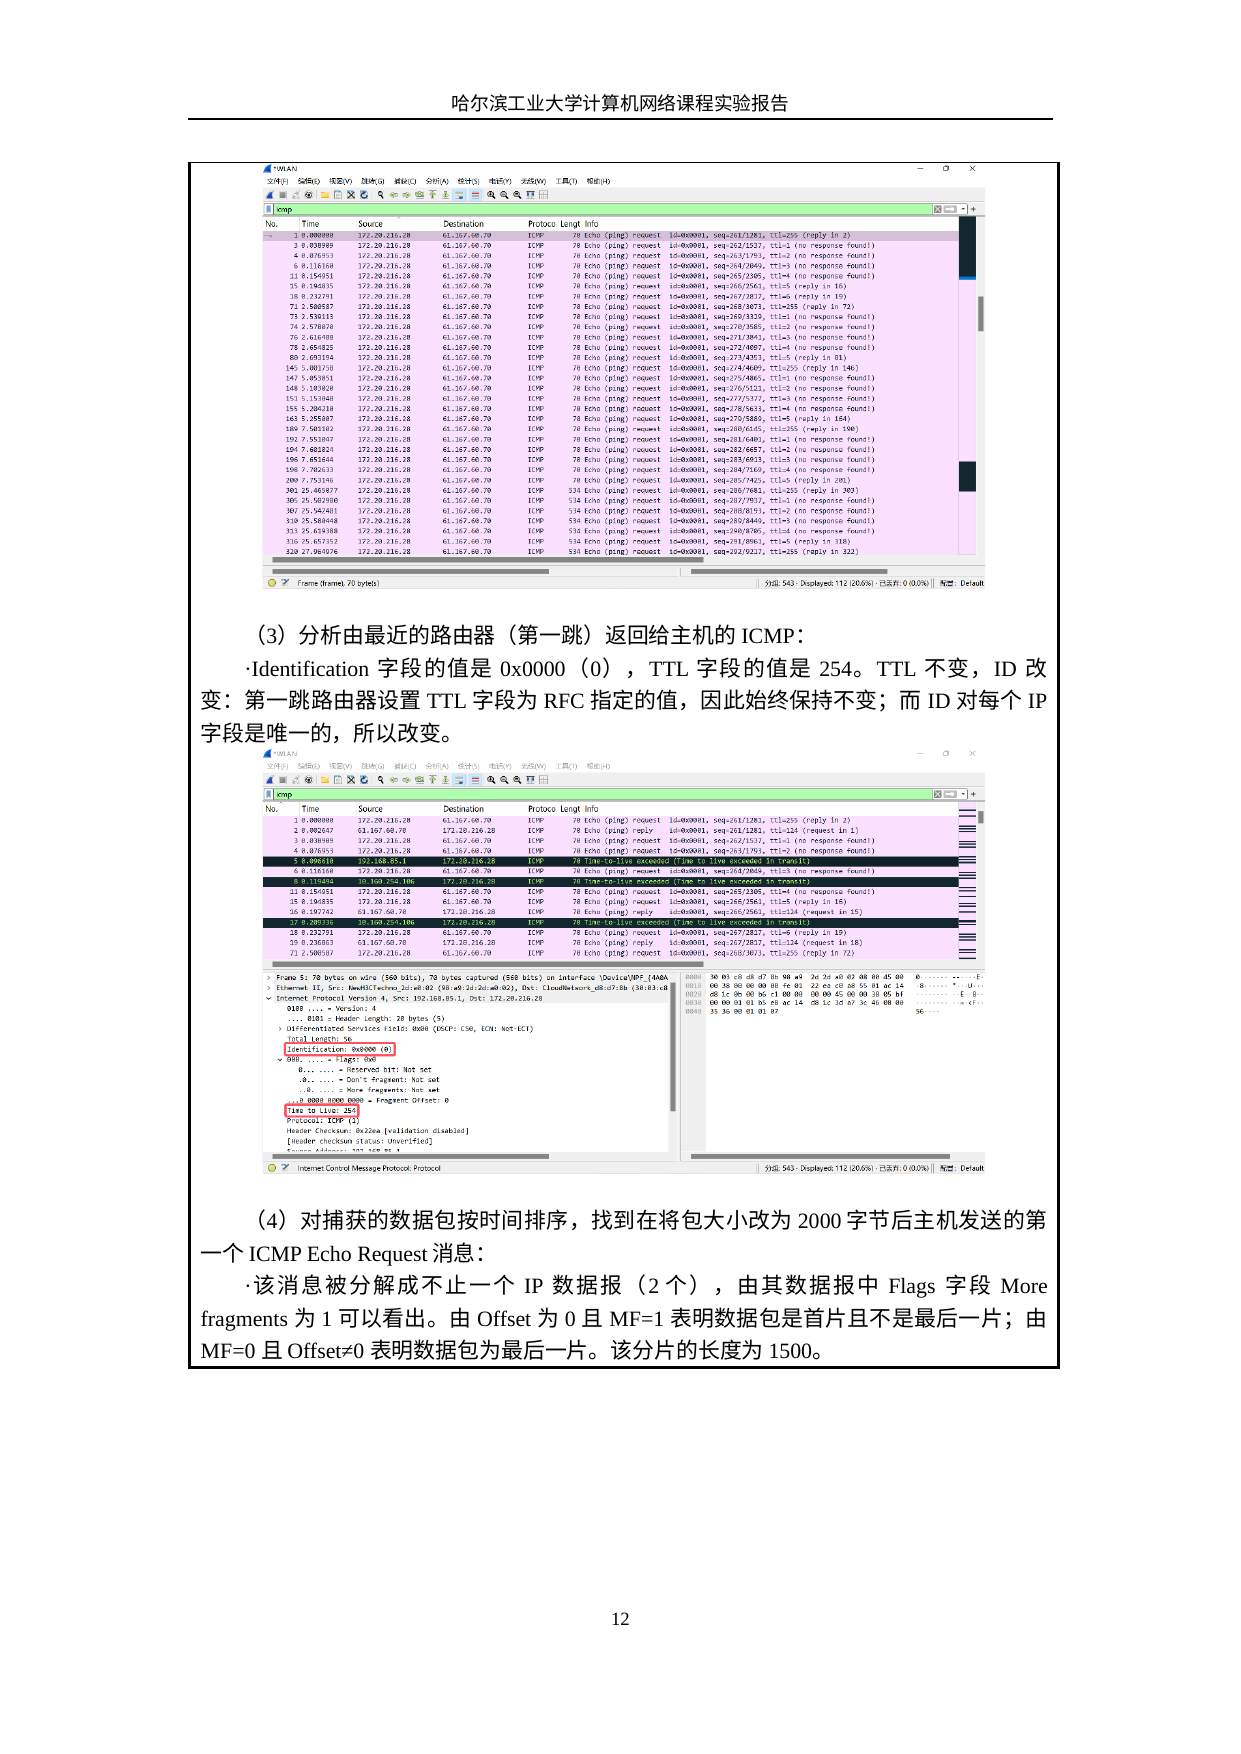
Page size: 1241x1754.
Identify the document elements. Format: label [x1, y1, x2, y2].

table_cell [191, 163, 1057, 1366]
picture [262, 163, 986, 589]
picture [262, 748, 986, 1174]
